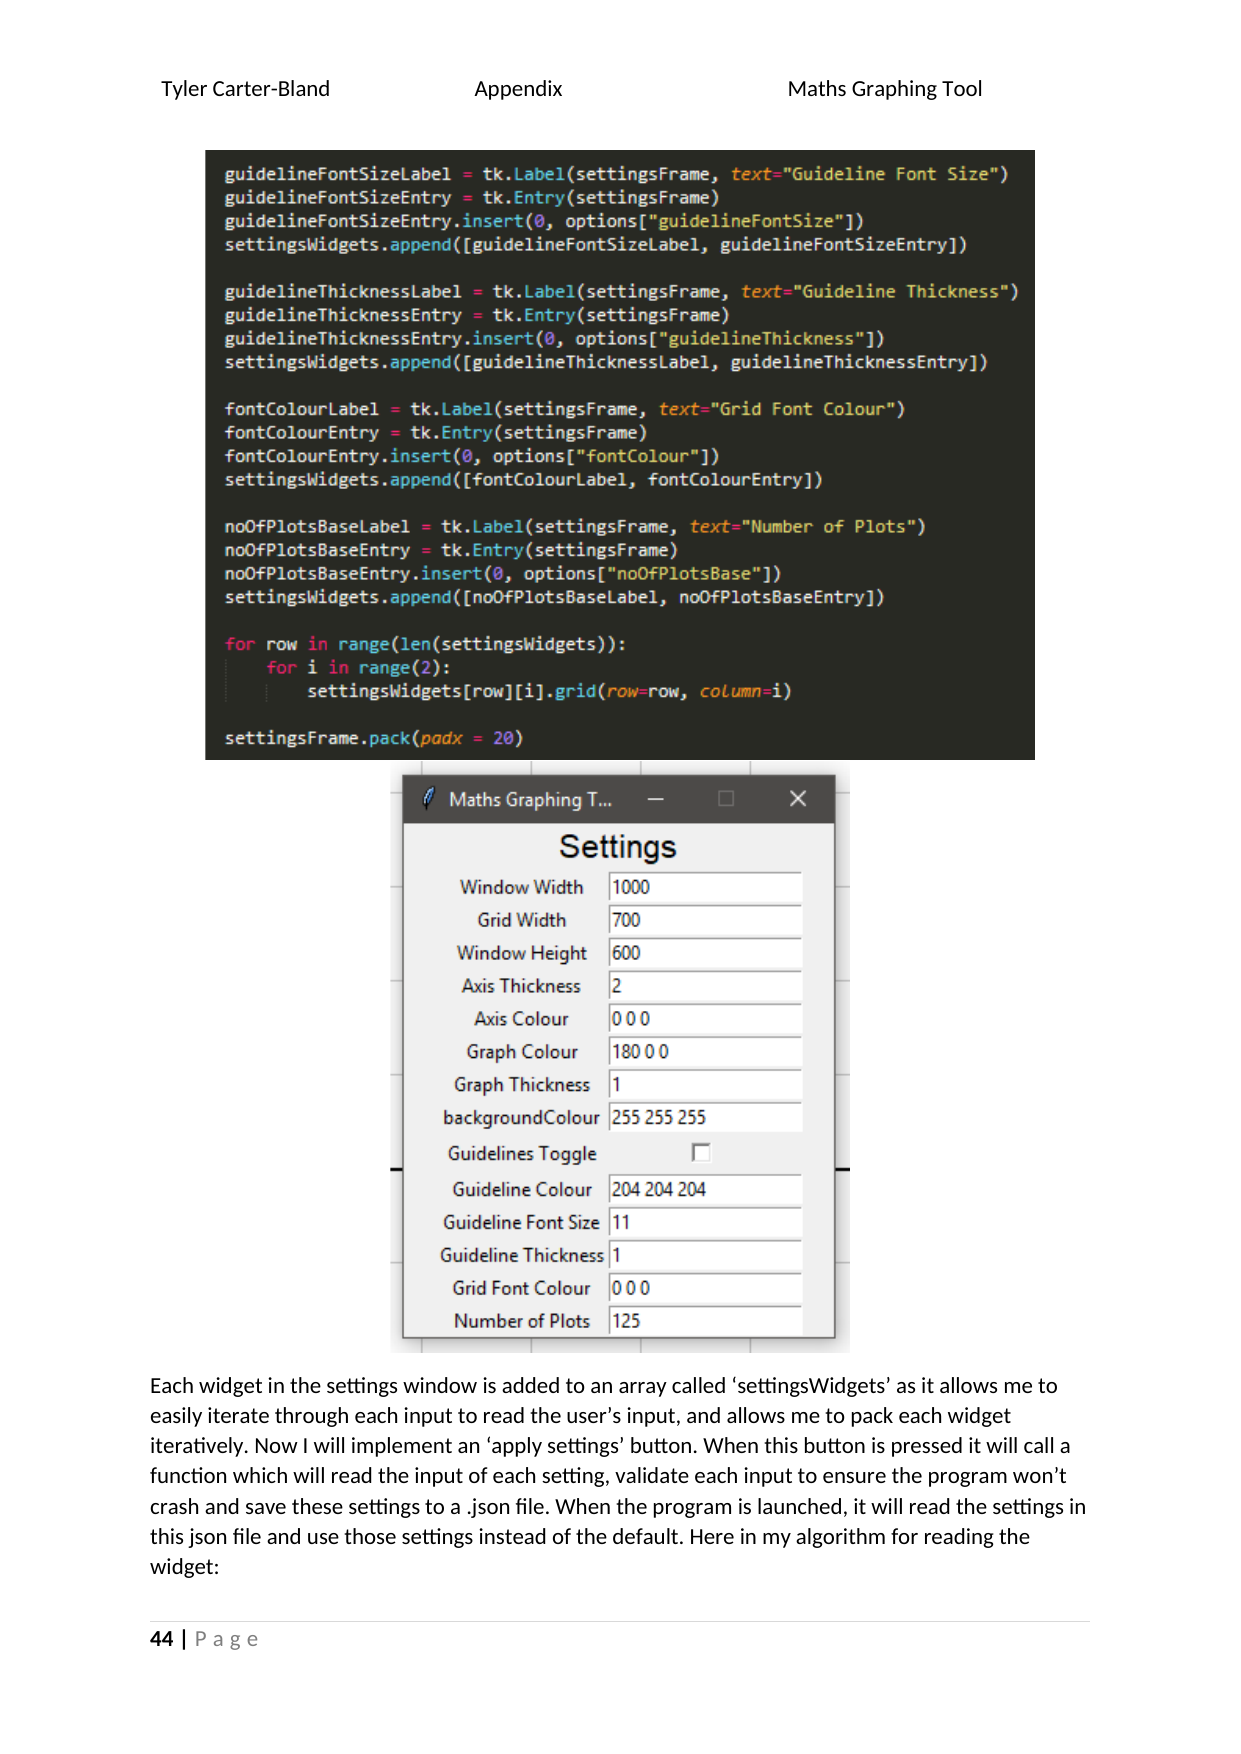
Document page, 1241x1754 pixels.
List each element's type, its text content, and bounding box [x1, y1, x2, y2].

text Each widget in the settings window is added to an array called ‘settingsWidgets’ as it allows me to easily iterate through each input to read the user’s input, and allows me to pack each widget iteratively. Now I will implement an ‘apply settings’ button. When this button is pressed it will call a function which will read the input of each setting, validate each input to ensure the program won’t crash and save these settings to a .json file. When the program is launched, it will read the settings in this json file and use those settings instead of the default. Here in my algorithm for reading the widget: [150, 1371, 1090, 1580]
picture [390, 761, 850, 1353]
picture [205, 150, 1035, 760]
